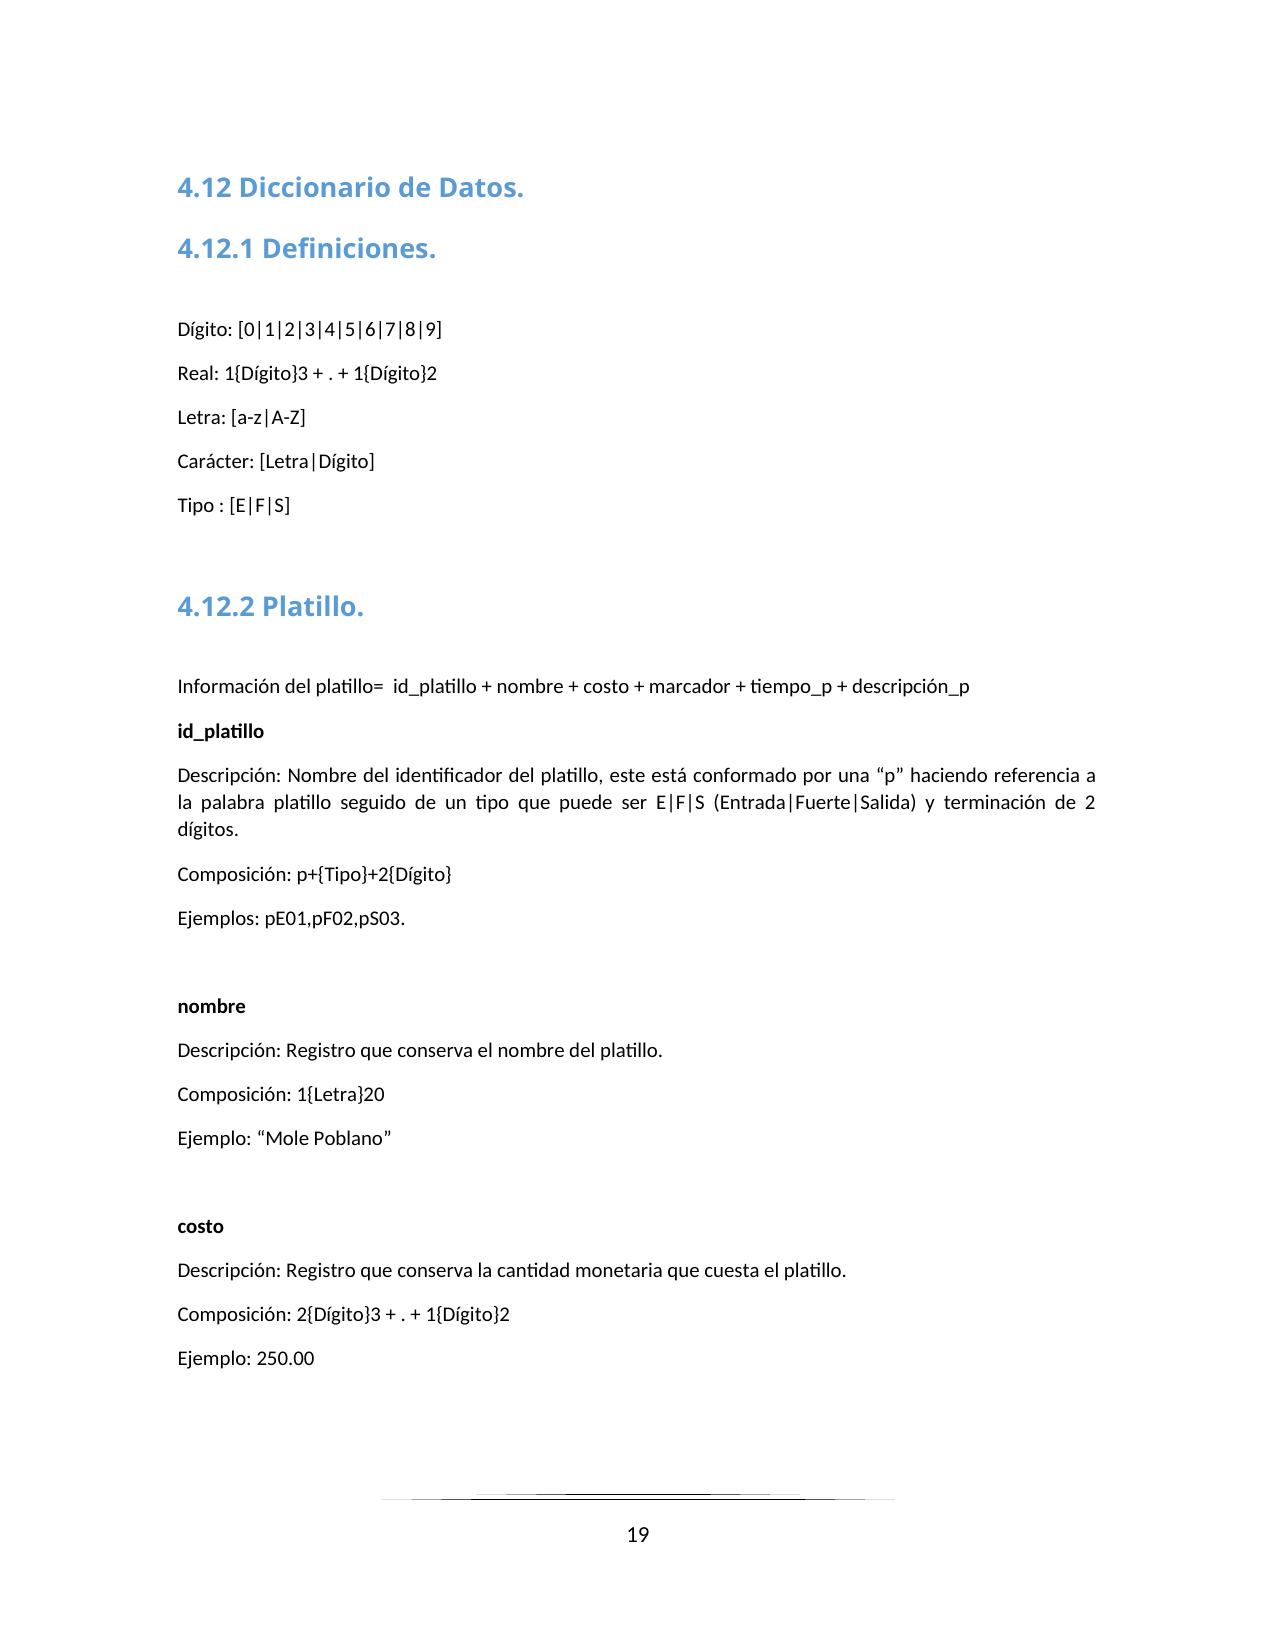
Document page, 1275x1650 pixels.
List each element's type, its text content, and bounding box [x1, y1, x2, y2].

text Descripción: Registro que conserva el nombre del platillo. [177, 1037, 1098, 1062]
text Información del platillo= id_platillo + nombre + costo + marcador + tiempo_p + descripción_p [177, 674, 1098, 699]
text Tipo : [E|F|S] [177, 492, 1098, 517]
text Carácter: [Letra|Dígito] [177, 448, 1098, 473]
text Letra: [a-z|A-Z] [177, 404, 1098, 429]
subtitle 4.12 Diccionario de Datos. [177, 168, 1098, 205]
text Ejemplo: “Mole Poblano” [177, 1125, 1098, 1151]
text Dígito: [0|1|2|3|4|5|6|7|8|9] [177, 316, 1098, 341]
text costo [177, 1213, 1098, 1239]
text Ejemplos: pE01,pF02,pS03. [177, 905, 1098, 930]
text Real: 1{Dígito}3 + . + 1{Dígito}2 [177, 360, 1098, 385]
subtitle 4.12.1 Definiciones. [177, 229, 1098, 266]
text Composición: 1{Letra}20 [177, 1081, 1098, 1106]
subtitle 4.12.2 Platillo. [177, 587, 1098, 624]
text Descripción: Registro que conserva la cantidad monetaria que cuesta el platillo. [177, 1257, 1098, 1283]
text Composición: p+{Tipo}+2{Dígito} [177, 861, 1098, 886]
text nombre [177, 993, 1098, 1018]
text id_platillo [177, 718, 1098, 743]
text Descripción: Nombre del identificador del platillo, este está conformado por una “p” haciendo referencia a la palabra platillo seguido de un tipo que puede ser E|F|S (Entrada|Fuerte|Salida) y terminación de 2 dígitos. [177, 762, 1098, 842]
text Ejemplo: 250.00 [177, 1345, 1098, 1371]
text Composición: 2{Dígito}3 + . + 1{Dígito}2 [177, 1301, 1098, 1327]
